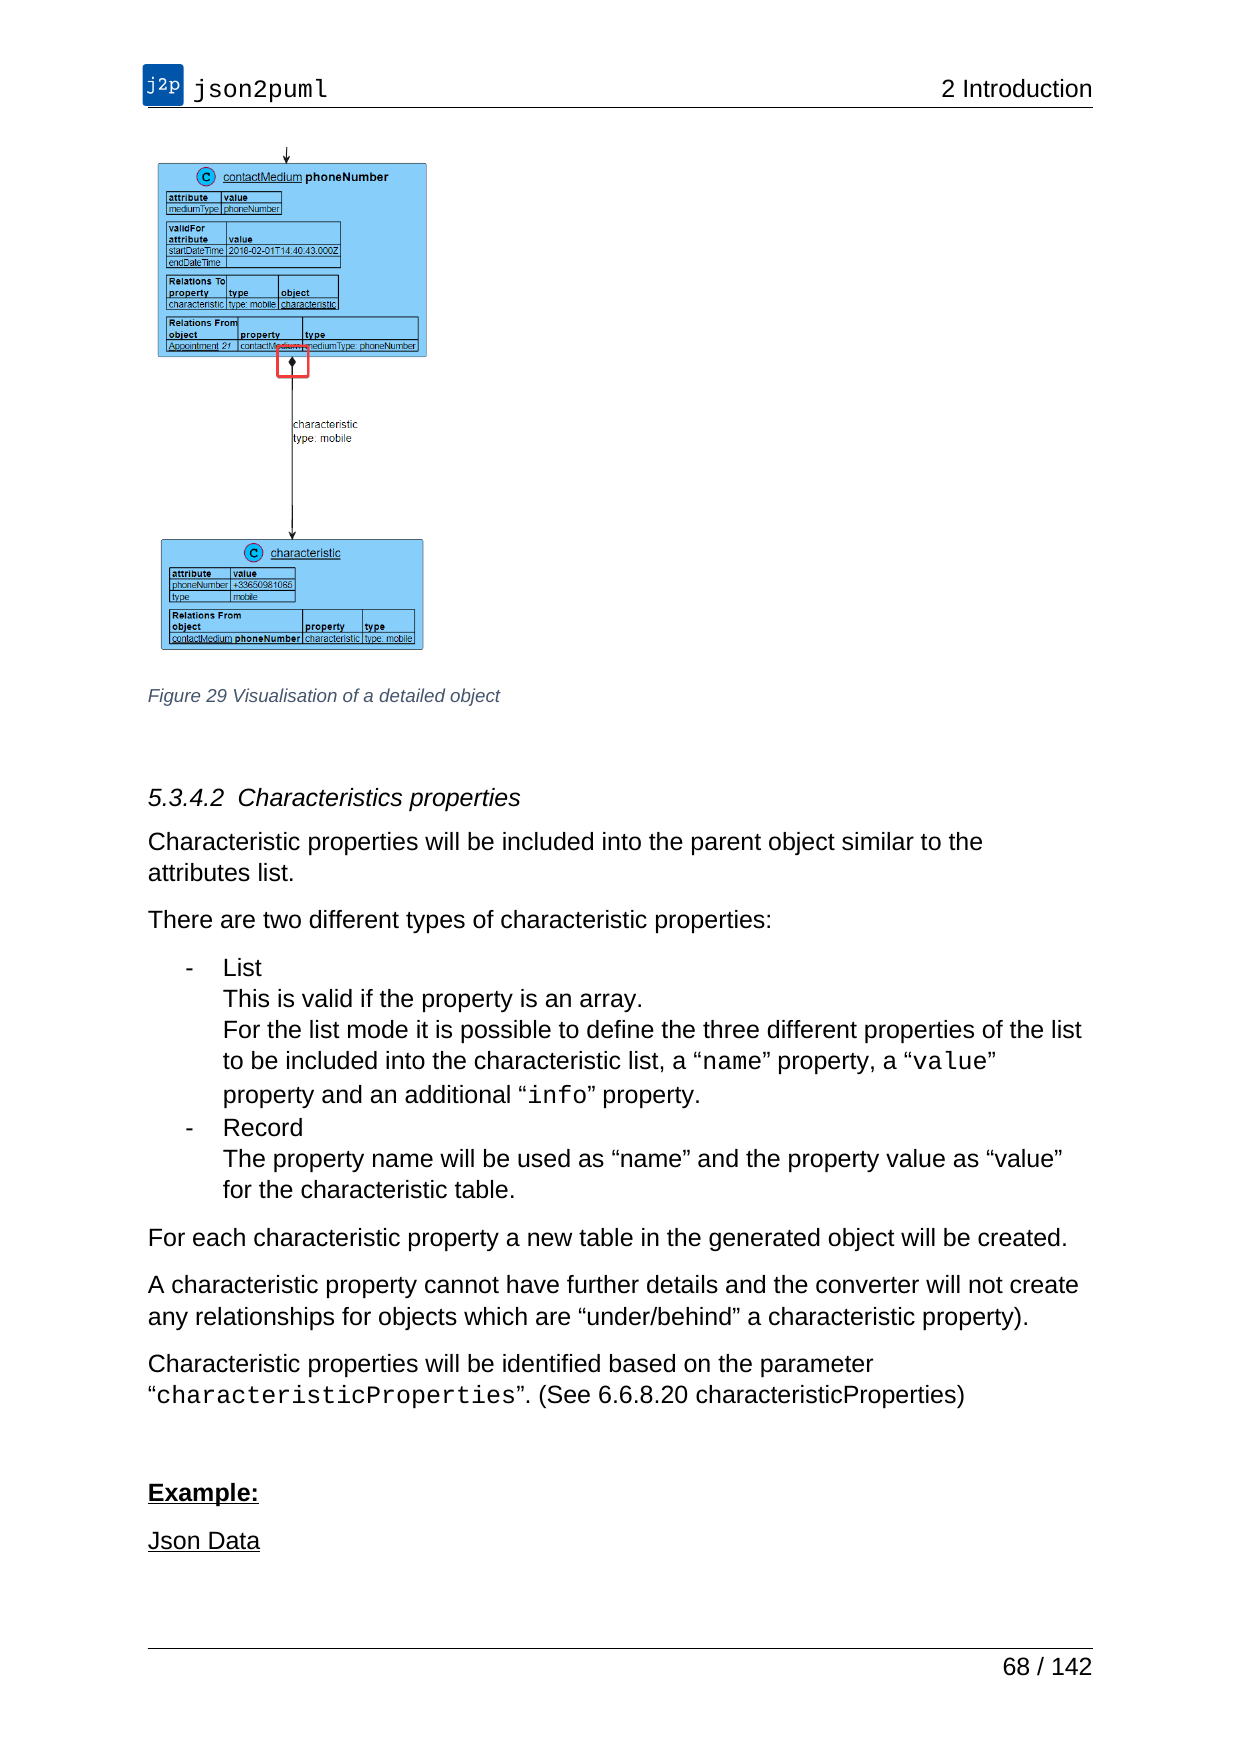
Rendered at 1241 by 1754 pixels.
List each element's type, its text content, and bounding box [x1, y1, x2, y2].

list Record The property name will be used as “name” and the property value as “value” for the characteristic table. [185, 1113, 1093, 1204]
text For each characteristic property a new table in the generated object will be created. [148, 1223, 1093, 1251]
picture [147, 147, 436, 666]
list List This is valid if the property is an array. For the list mode it is possible to define the three different properties of the list to be included into the characteristic list, a “name” property, a “value” property and an additional “info” property. [185, 953, 1093, 1111]
text There are two different types of characteristic properties: [148, 906, 1093, 934]
text Example: [148, 1478, 1093, 1507]
text Characteristic properties will be included into the parent object similar to the attributes list. [148, 827, 1093, 887]
text Figure 29 Visualisation of a detailed object [148, 685, 1093, 706]
picture [142, 64, 184, 106]
subtitle Characteristics properties [148, 783, 1093, 812]
text A characteristic property cannot have further details and the converter will not create any relationships for objects which are “under/behind” a characteristic property). [148, 1270, 1093, 1330]
text Characteristic properties will be identified based on the parameter “characteristicProperties”. (See 6.6.8.20 characteristicProperties) [148, 1349, 1093, 1411]
text Json Data [148, 1526, 1093, 1554]
